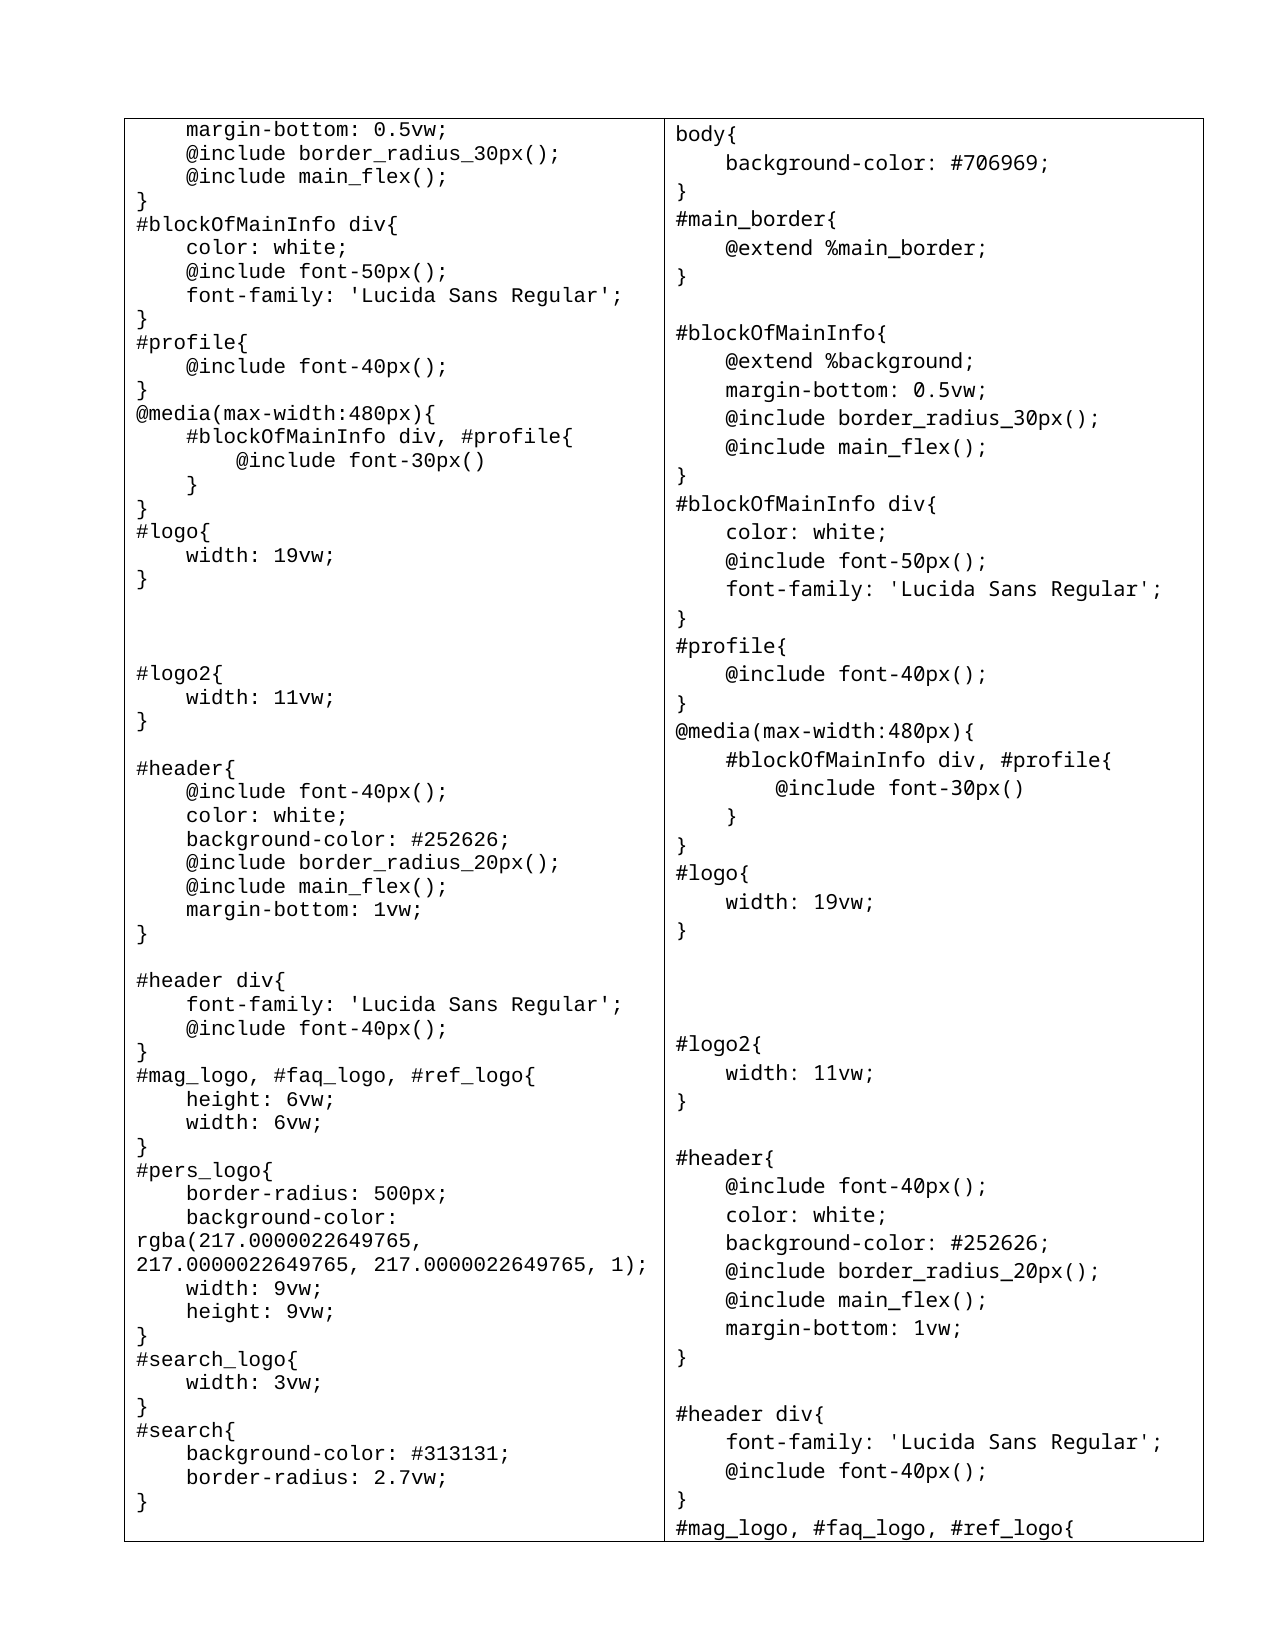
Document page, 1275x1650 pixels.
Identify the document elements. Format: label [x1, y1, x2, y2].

table_header [665, 119, 1203, 1541]
table_header [125, 119, 664, 1541]
